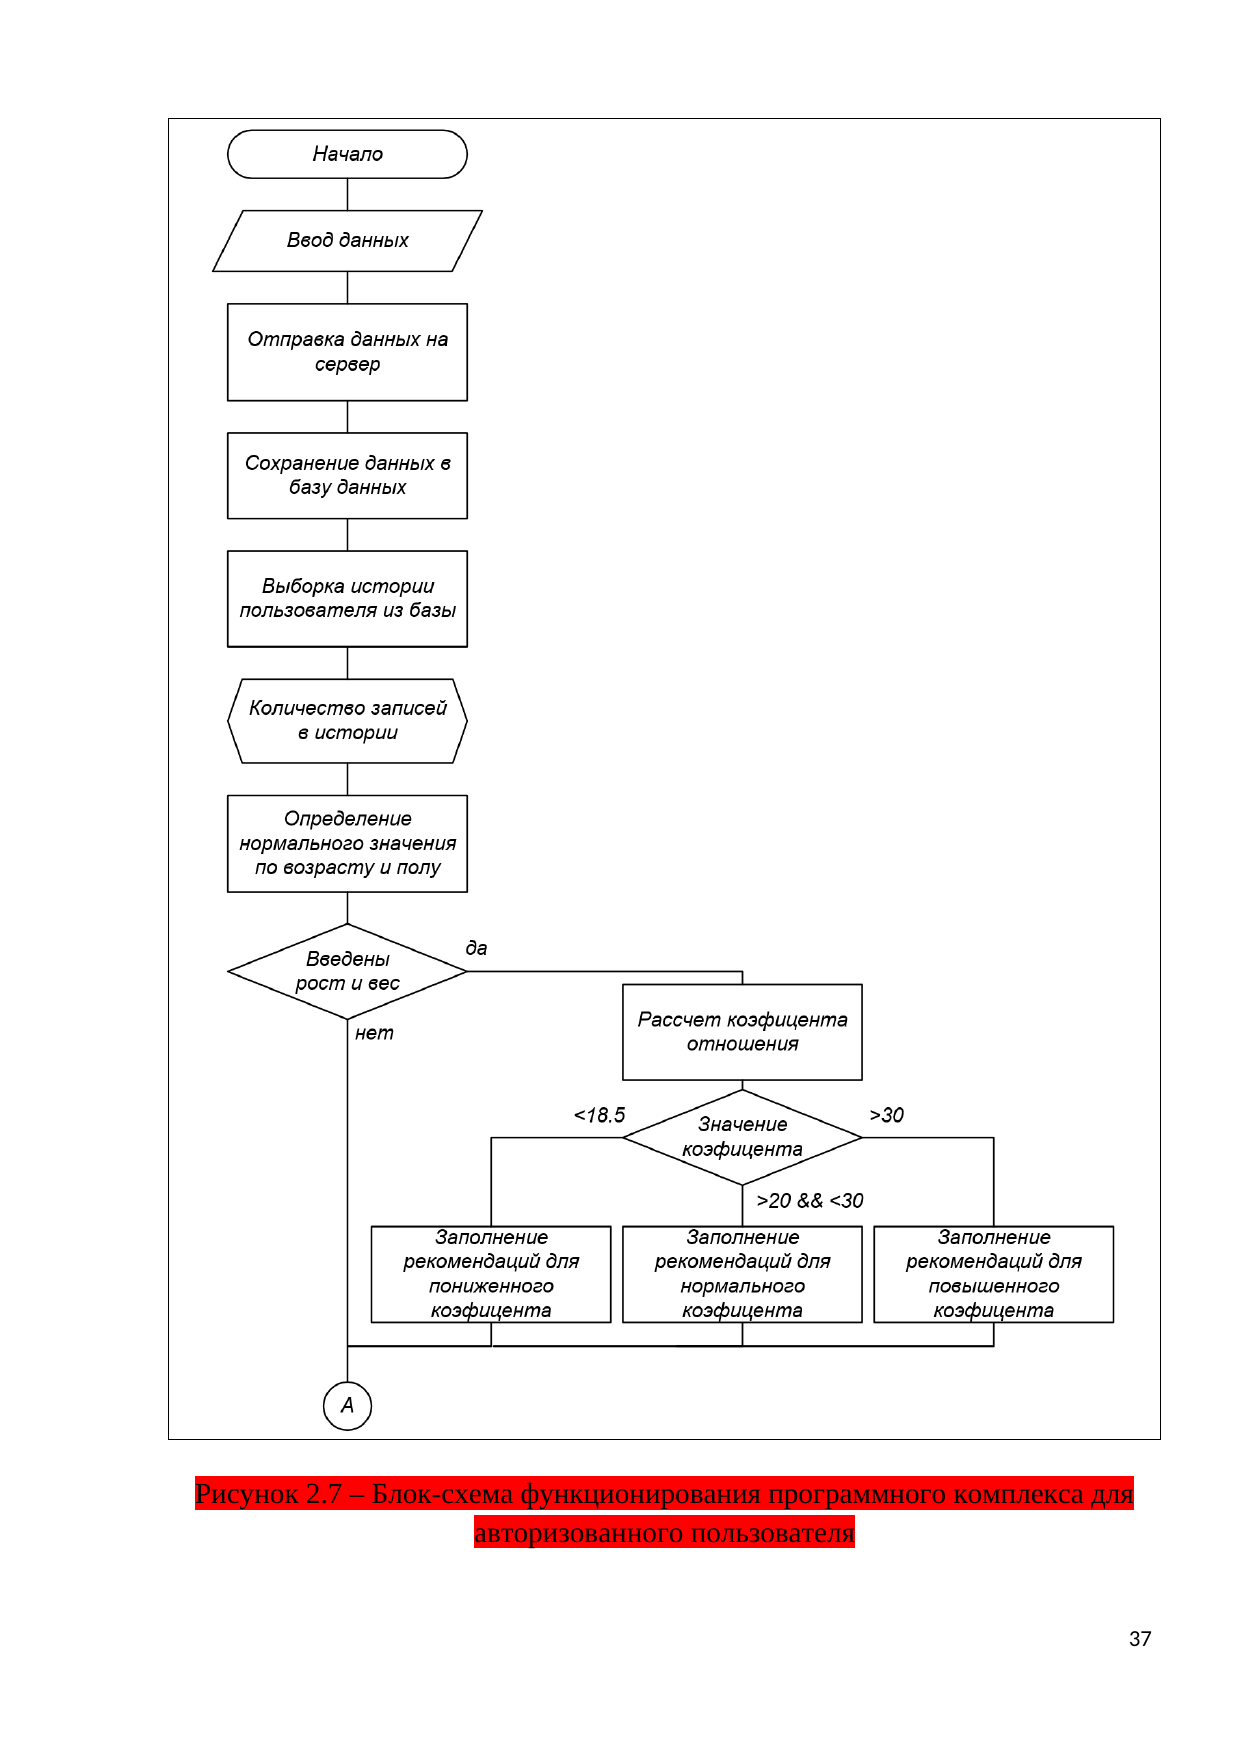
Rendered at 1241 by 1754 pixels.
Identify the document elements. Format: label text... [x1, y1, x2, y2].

picture [209, 120, 1120, 1438]
text Рисунок 2.7 – Блок-схема функционирования программного комплекса для авторизованного пользователя [177, 1476, 1152, 1548]
